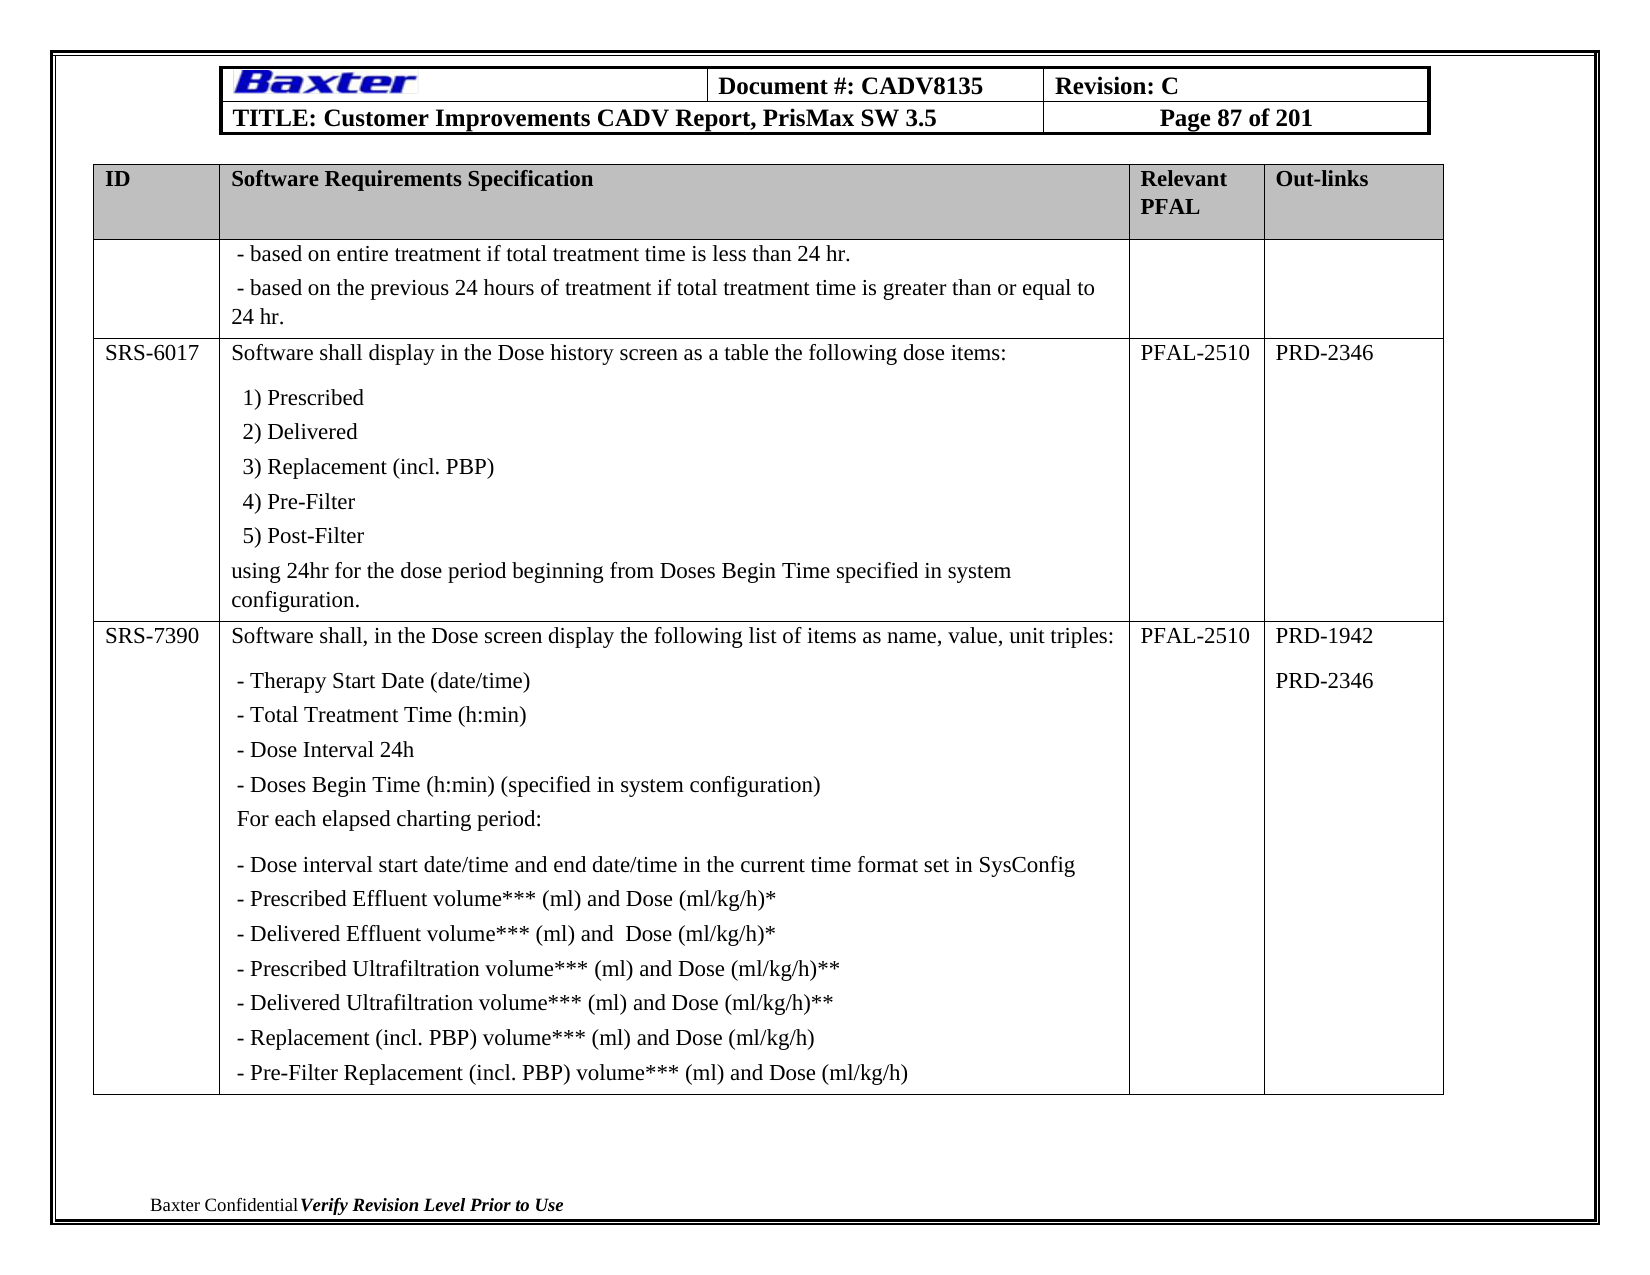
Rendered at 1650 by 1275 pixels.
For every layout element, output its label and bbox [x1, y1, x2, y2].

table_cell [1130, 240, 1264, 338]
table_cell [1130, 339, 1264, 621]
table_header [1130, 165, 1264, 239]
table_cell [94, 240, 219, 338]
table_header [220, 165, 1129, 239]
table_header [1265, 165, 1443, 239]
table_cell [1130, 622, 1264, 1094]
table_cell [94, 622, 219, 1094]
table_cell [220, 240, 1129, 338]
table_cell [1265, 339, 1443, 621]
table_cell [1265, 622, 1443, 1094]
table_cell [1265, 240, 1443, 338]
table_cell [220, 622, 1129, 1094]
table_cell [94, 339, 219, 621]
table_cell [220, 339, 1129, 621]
picture [232, 70, 420, 96]
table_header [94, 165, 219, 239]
